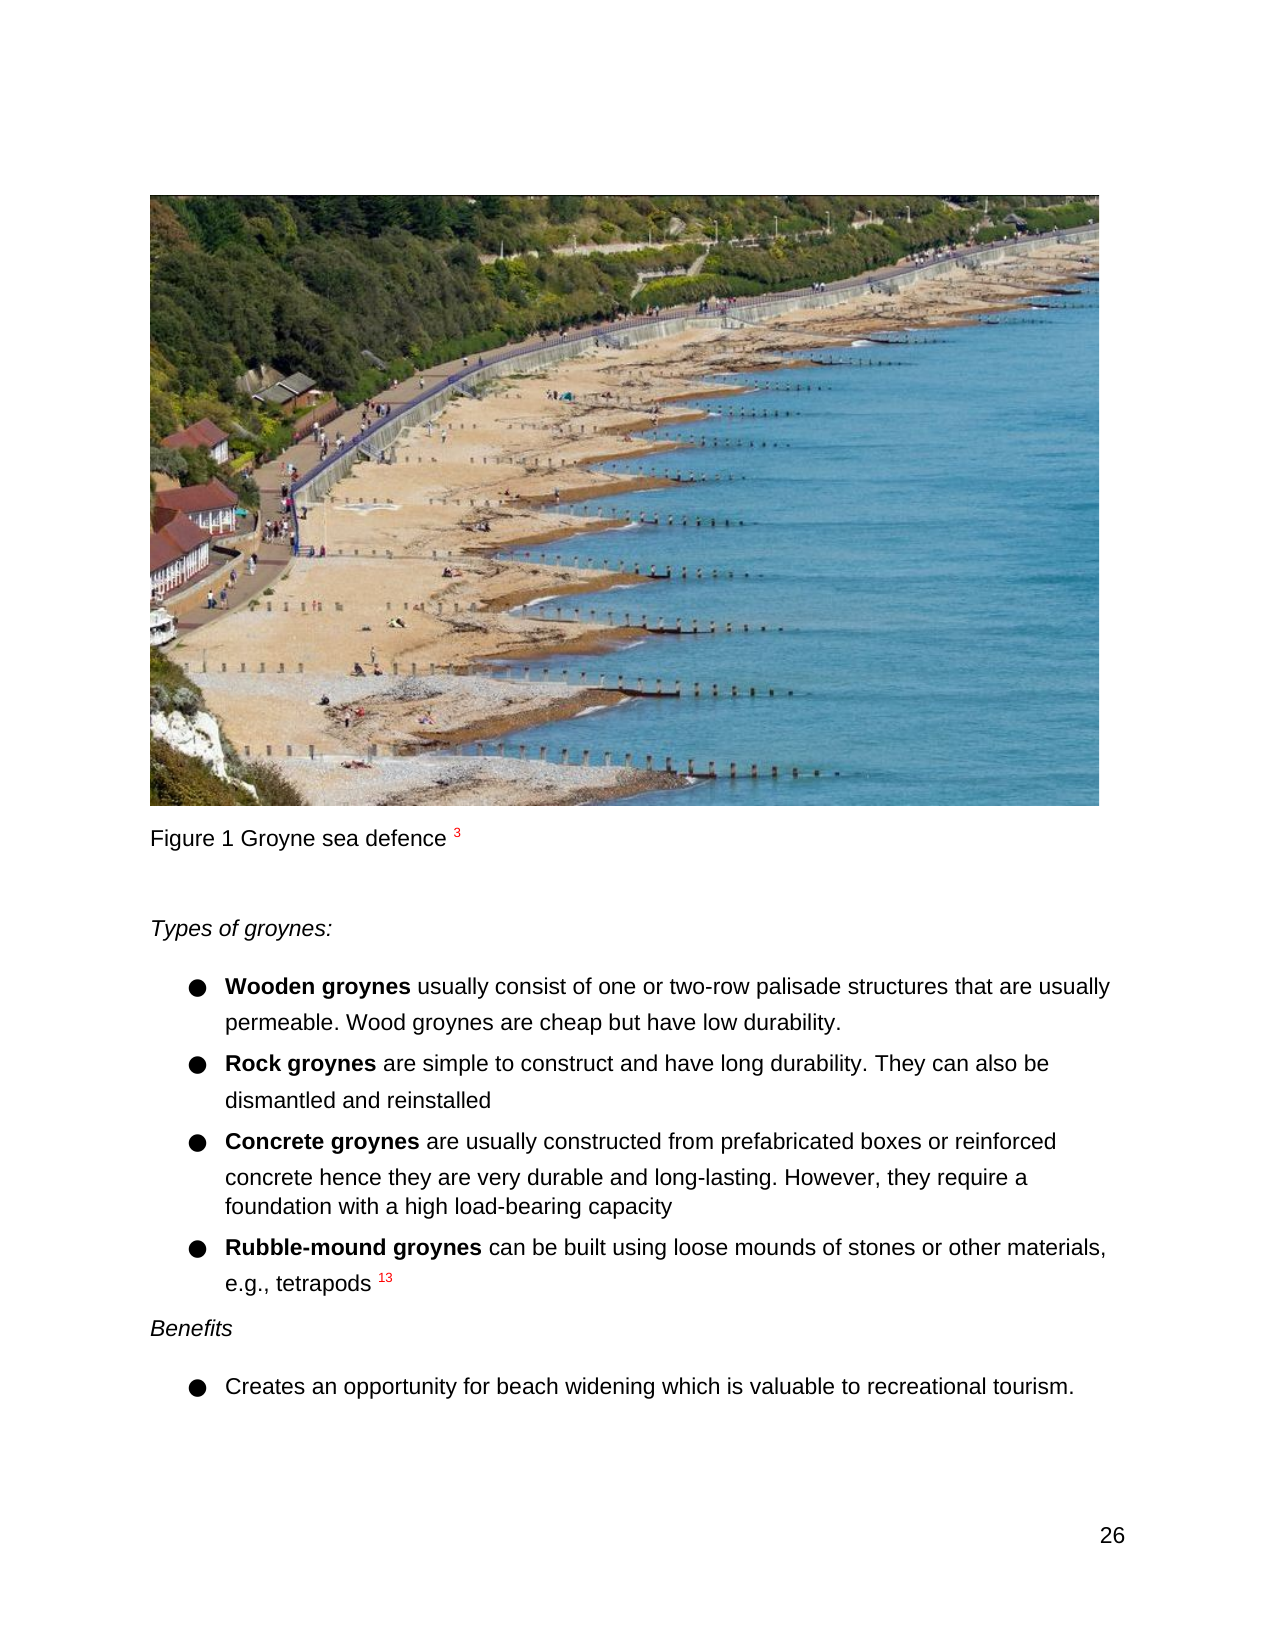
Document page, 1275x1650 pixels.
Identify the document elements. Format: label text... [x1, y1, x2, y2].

picture [150, 195, 1100, 806]
text Types of groynes: [150, 915, 1125, 941]
list Rock groynes are simple to construct and have long durability. They can also be dismantled and reinstalled [187, 1038, 1125, 1113]
list Creates an opportunity for beach widening which is valuable to recreational tourism. [187, 1360, 1125, 1407]
text Figure 1 Groyne sea defence 3 [150, 825, 1125, 851]
list Rubble-mound groynes can be built using loose mounds of stones or other materials, e.g., tetrapods 13 [187, 1221, 1125, 1297]
list Concrete groynes are usually constructed from prefabricated boxes or reinforced concrete hence they are very durable and long-lasting. However, they require a foundation with a high load-bearing capacity [187, 1115, 1125, 1219]
text Benefits [150, 1315, 1125, 1342]
list Wooden groynes usually consist of one or two-row palisade structures that are usually permeable. Wood groynes are cheap but have low durability. [187, 960, 1125, 1036]
